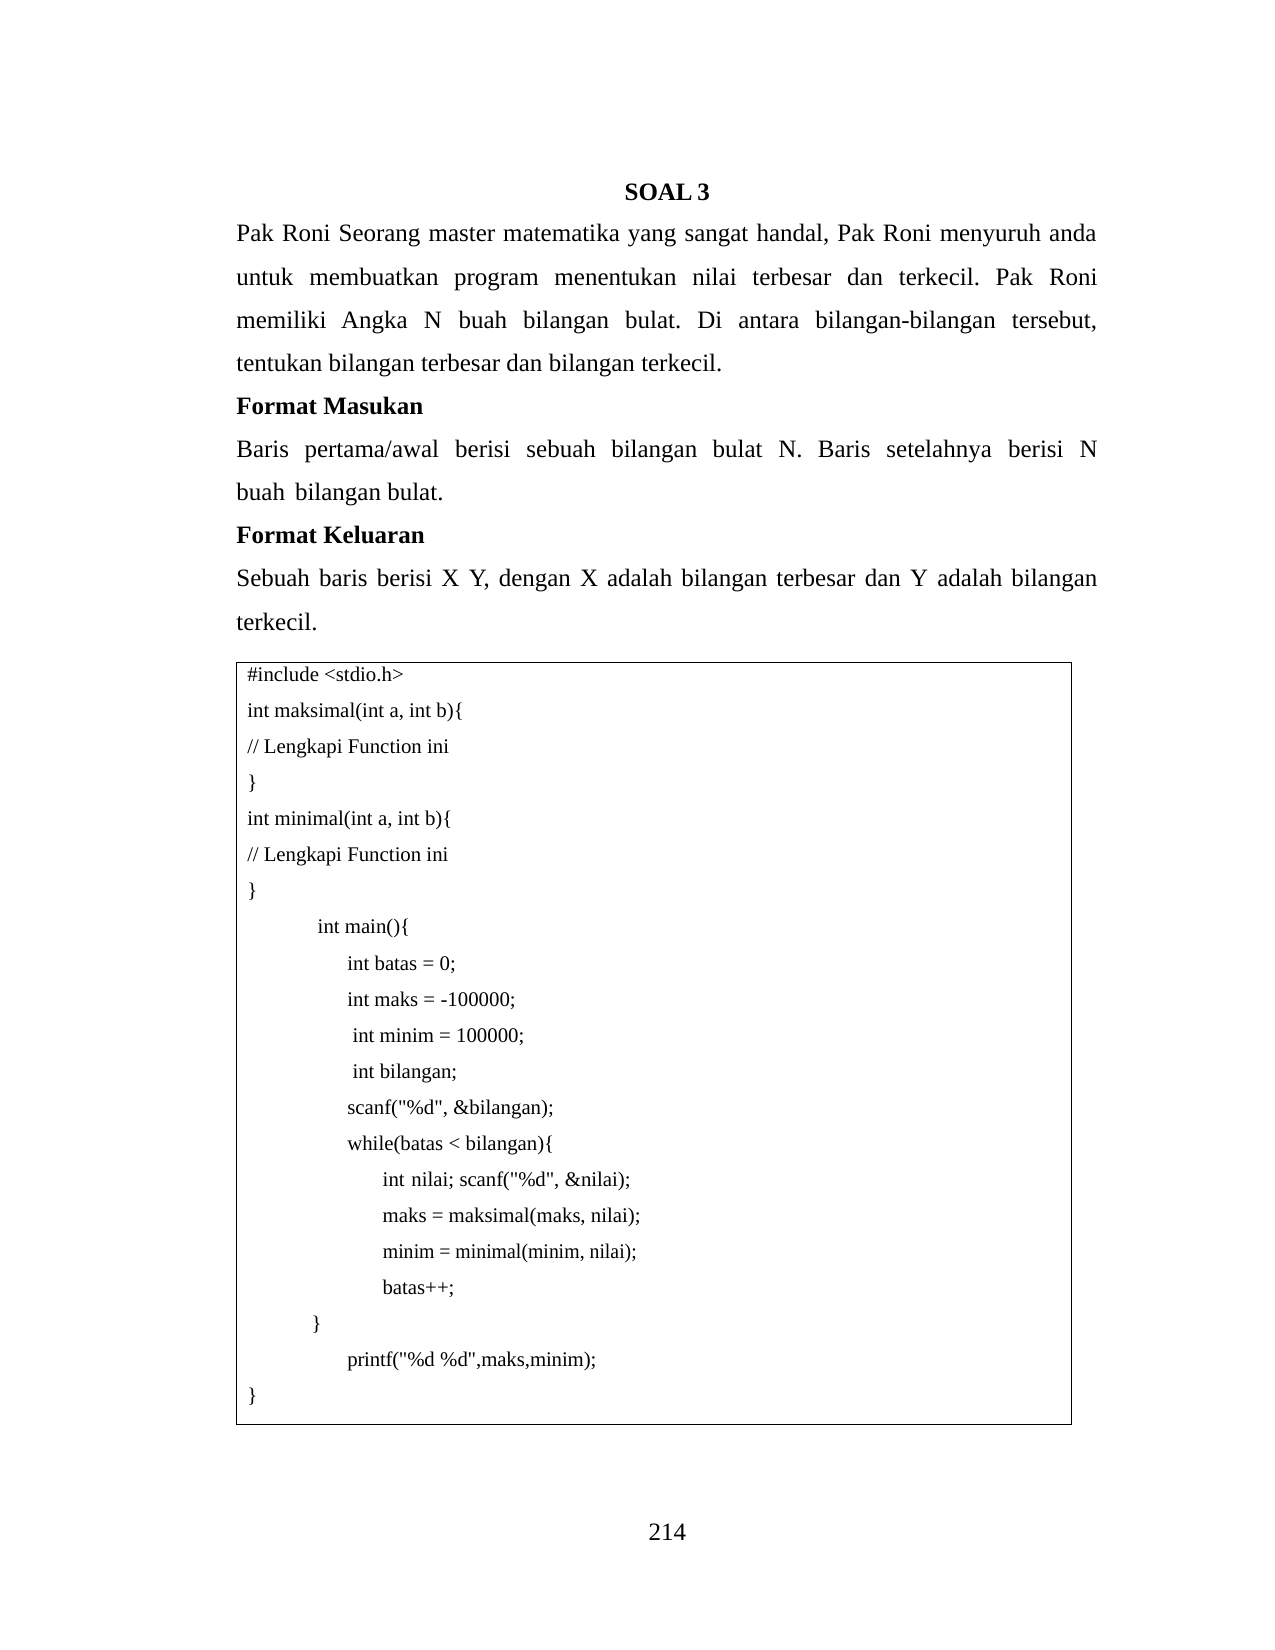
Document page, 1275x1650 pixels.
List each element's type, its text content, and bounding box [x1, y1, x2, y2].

text Format Masukan [236, 391, 1098, 420]
text Format Keluaran [236, 520, 1098, 549]
text Pak Roni Seorang master matematika yang sangat handal, Pak Roni menyuruh anda untuk membuatkan program menentukan nilai terbesar dan terkecil. Pak Roni memiliki Angka N buah bilangan bulat. Di antara bilangan-bilangan tersebut, tentukan bilangan terbesar dan bilangan terkecil. [236, 218, 1098, 377]
subtitle SOAL 3 [236, 177, 1098, 206]
text Baris pertama/awal berisi sebuah bilangan bulat N. Baris setelahnya berisi N buah bilangan bulat. [236, 434, 1098, 506]
text Sebuah baris berisi X Y, dengan X adalah bilangan terbesar dan Y adalah bilangan terkecil. [236, 563, 1098, 635]
